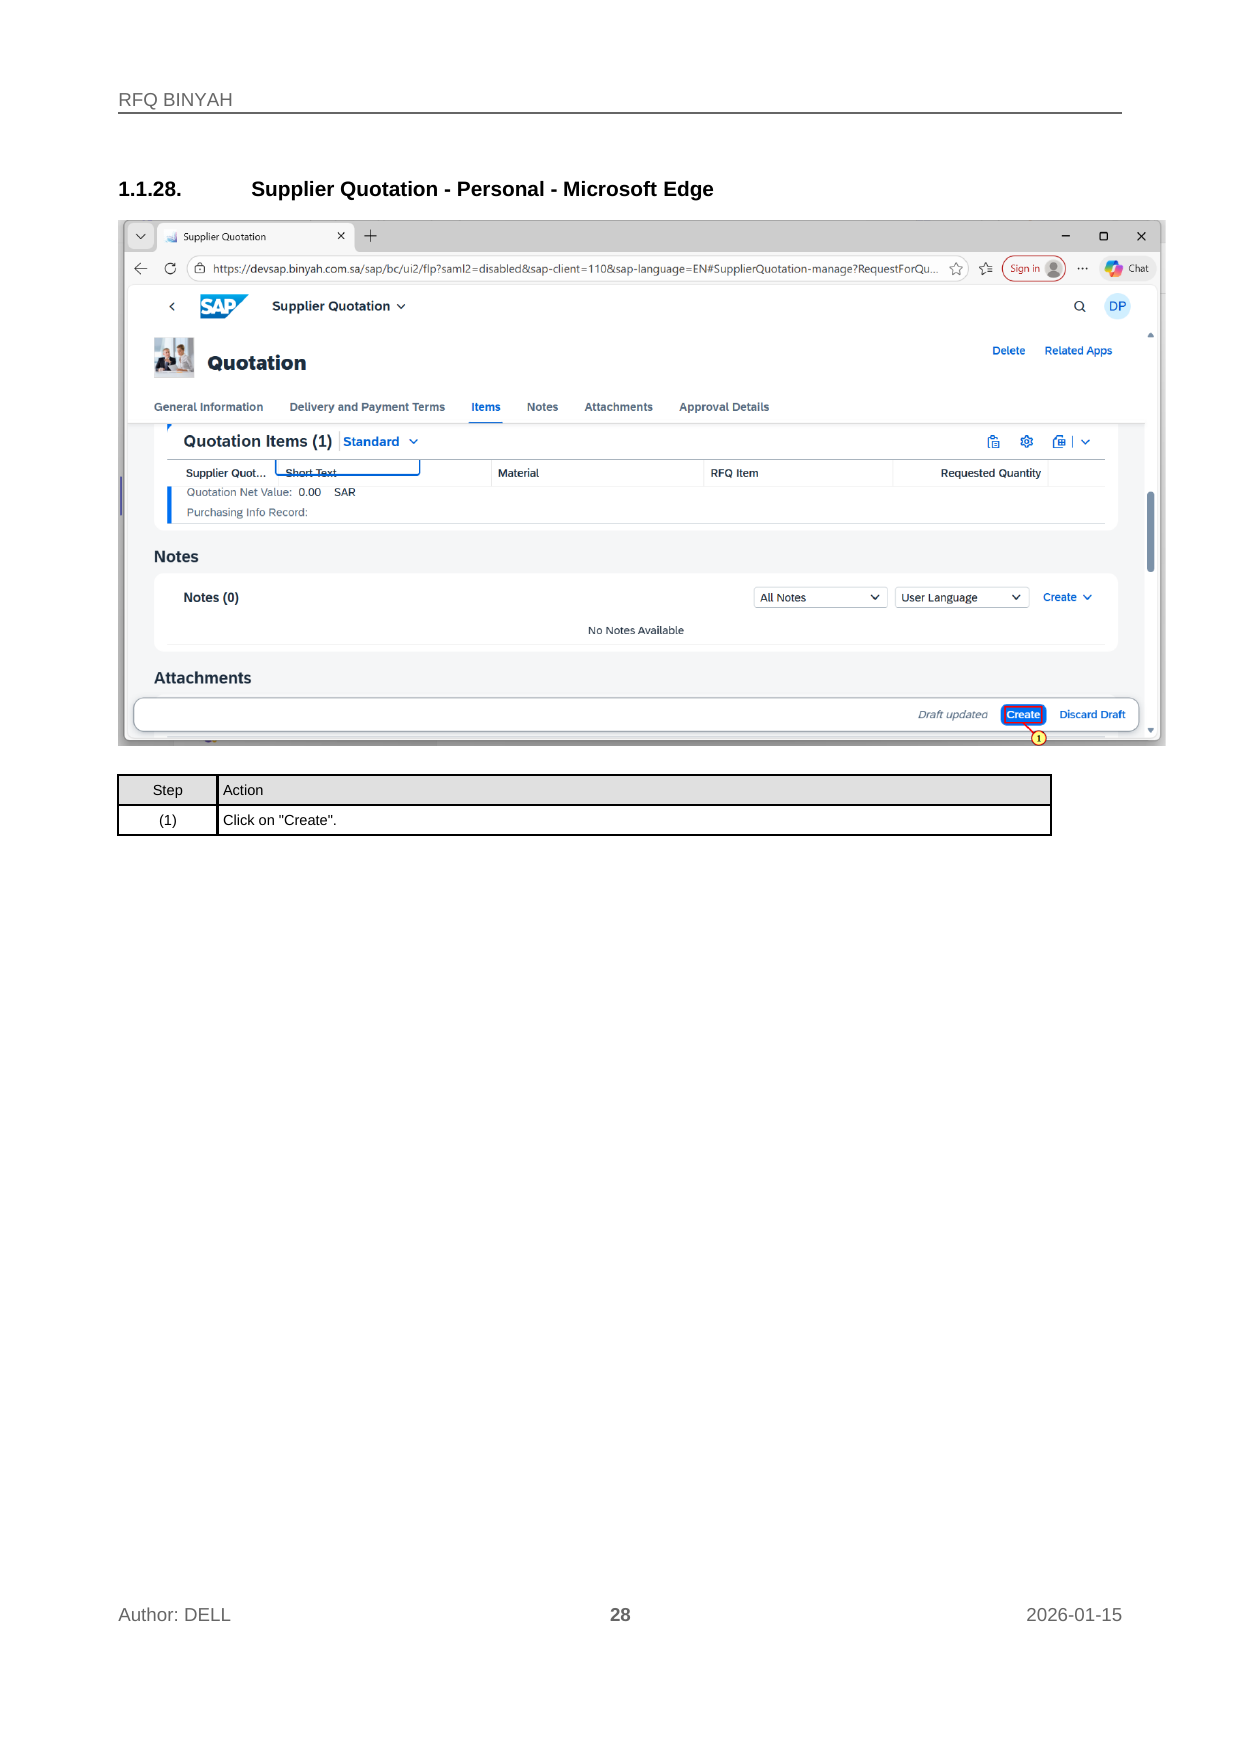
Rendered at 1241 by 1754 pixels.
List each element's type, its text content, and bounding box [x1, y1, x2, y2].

table_header Step [119, 776, 216, 804]
picture [118, 220, 1166, 746]
text Supplier Quotation - Personal - Microsoft​ Edge [118, 177, 1122, 201]
table_cell Click on "Create". [219, 806, 1050, 834]
table_header Action [219, 776, 1050, 804]
table_cell (1) [119, 806, 216, 834]
